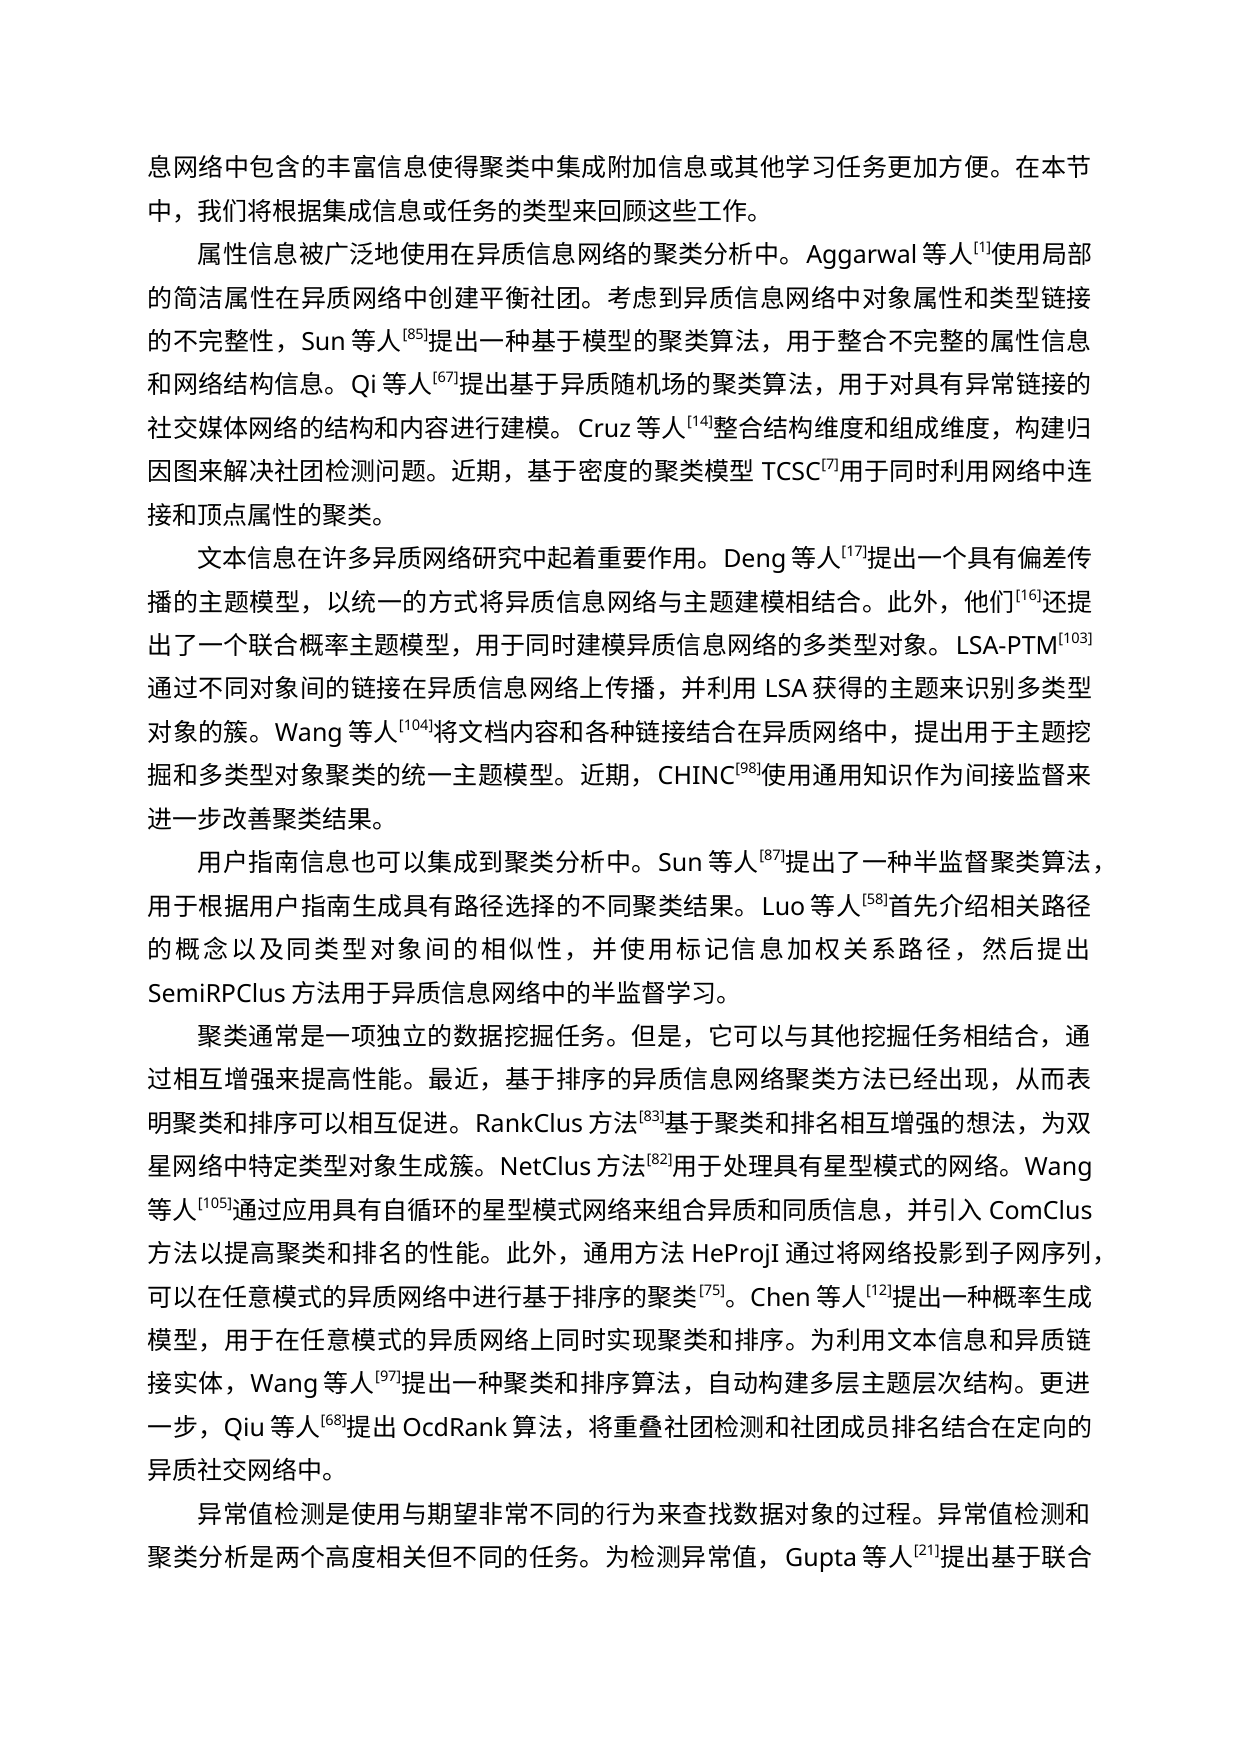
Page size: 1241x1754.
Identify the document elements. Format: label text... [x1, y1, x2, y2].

text 聚类通常是一项独立的数据挖掘任务。但是，它可以与其他挖掘任务相结合，通过相互增强来提高性能。最近，基于排序的异质信息网络聚类方法已经出现，从而表明聚类和排序可以相互促进。RankClus方法[83]基于聚类和排名相互增强的想法，为双星网络中特定类型对象生成簇。NetClus方法[82]用于处理具有星型模式的网络。Wang等人[105]通过应用具有自循环的星型模式网络来组合异质和同质信息，并引入ComClus方法以提高聚类和排名的性能。此外，通用方法HeProjI通过将网络投影到子网序列，可以在任意模式的异质网络中进行基于排序的聚类[75]。Chen等人[12]提出一种概率生成模型，用于在任意模式的异质网络上同时实现聚类和排序。为利用文本信息和异质链接实体，Wang等人[97]提出一种聚类和排序算法，自动构建多层主题层次结构。更进一步，Qiu等人[68]提出OcdRank算法，将重叠社团检测和社团成员排名结合在定向的异质社交网络中。 [148, 1016, 1092, 1487]
text 属性信息被广泛地使用在异质信息网络的聚类分析中。Aggarwal等人[1]使用局部的简洁属性在异质网络中创建平衡社团。考虑到异质信息网络中对象属性和类型链接的不完整性，Sun等人[85]提出一种基于模型的聚类算法，用于整合不完整的属性信息和网络结构信息。Qi等人[67]提出基于异质随机场的聚类算法，用于对具有异常链接的社交媒体网络的结构和内容进行建模。Cruz等人[14]整合结构维度和组成维度，构建归因图来解决社团检测问题。近期，基于密度的聚类模型TCSC[7]用于同时利用网络中连接和顶点属性的聚类。 [148, 234, 1092, 531]
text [148, 148, 1092, 227]
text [148, 1494, 1092, 1574]
text 用户指南信息也可以集成到聚类分析中。Sun等人[87]提出了一种半监督聚类算法，用于根据用户指南生成具有路径选择的不同聚类结果。Luo等人[58]首先介绍相关路径的概念以及同类型对象间的相似性，并使用标记信息加权关系路径，然后提出SemiRPClus方法用于异质信息网络中的半监督学习。 [148, 843, 1092, 1009]
text 文本信息在许多异质网络研究中起着重要作用。Deng等人[17]提出一个具有偏差传播的主题模型，以统一的方式将异质信息网络与主题建模相结合。此外，他们[16]还提出了一个联合概率主题模型，用于同时建模异质信息网络的多类型对象。LSA-PTM[103]通过不同对象间的链接在异质信息网络上传播，并利用LSA获得的主题来识别多类型对象的簇。Wang等人[104]将文档内容和各种链接结合在异质网络中，提出用于主题挖掘和多类型对象聚类的统一主题模型。近期，CHINC[98]使用通用知识作为间接监督来进一步改善聚类结果。 [148, 539, 1092, 836]
